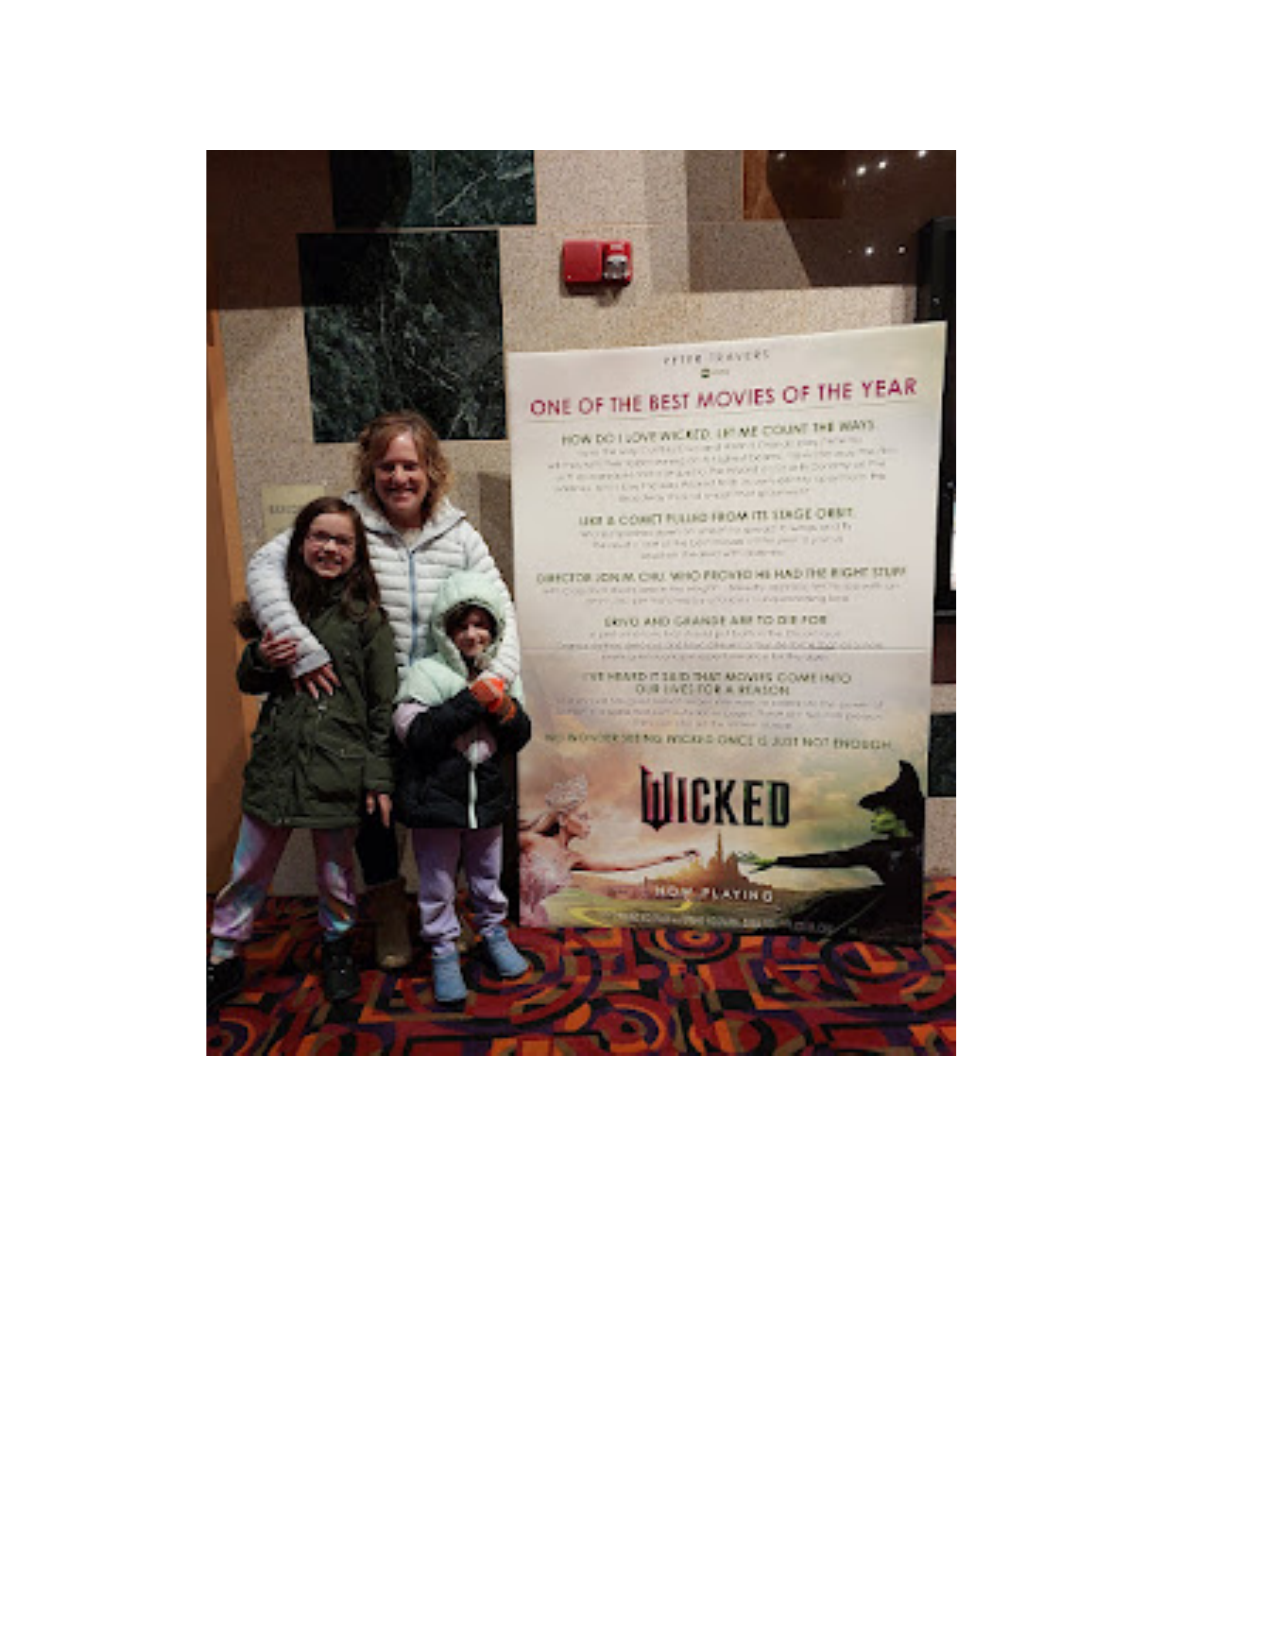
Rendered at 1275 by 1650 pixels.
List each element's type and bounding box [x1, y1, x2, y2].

picture [206, 150, 957, 1056]
